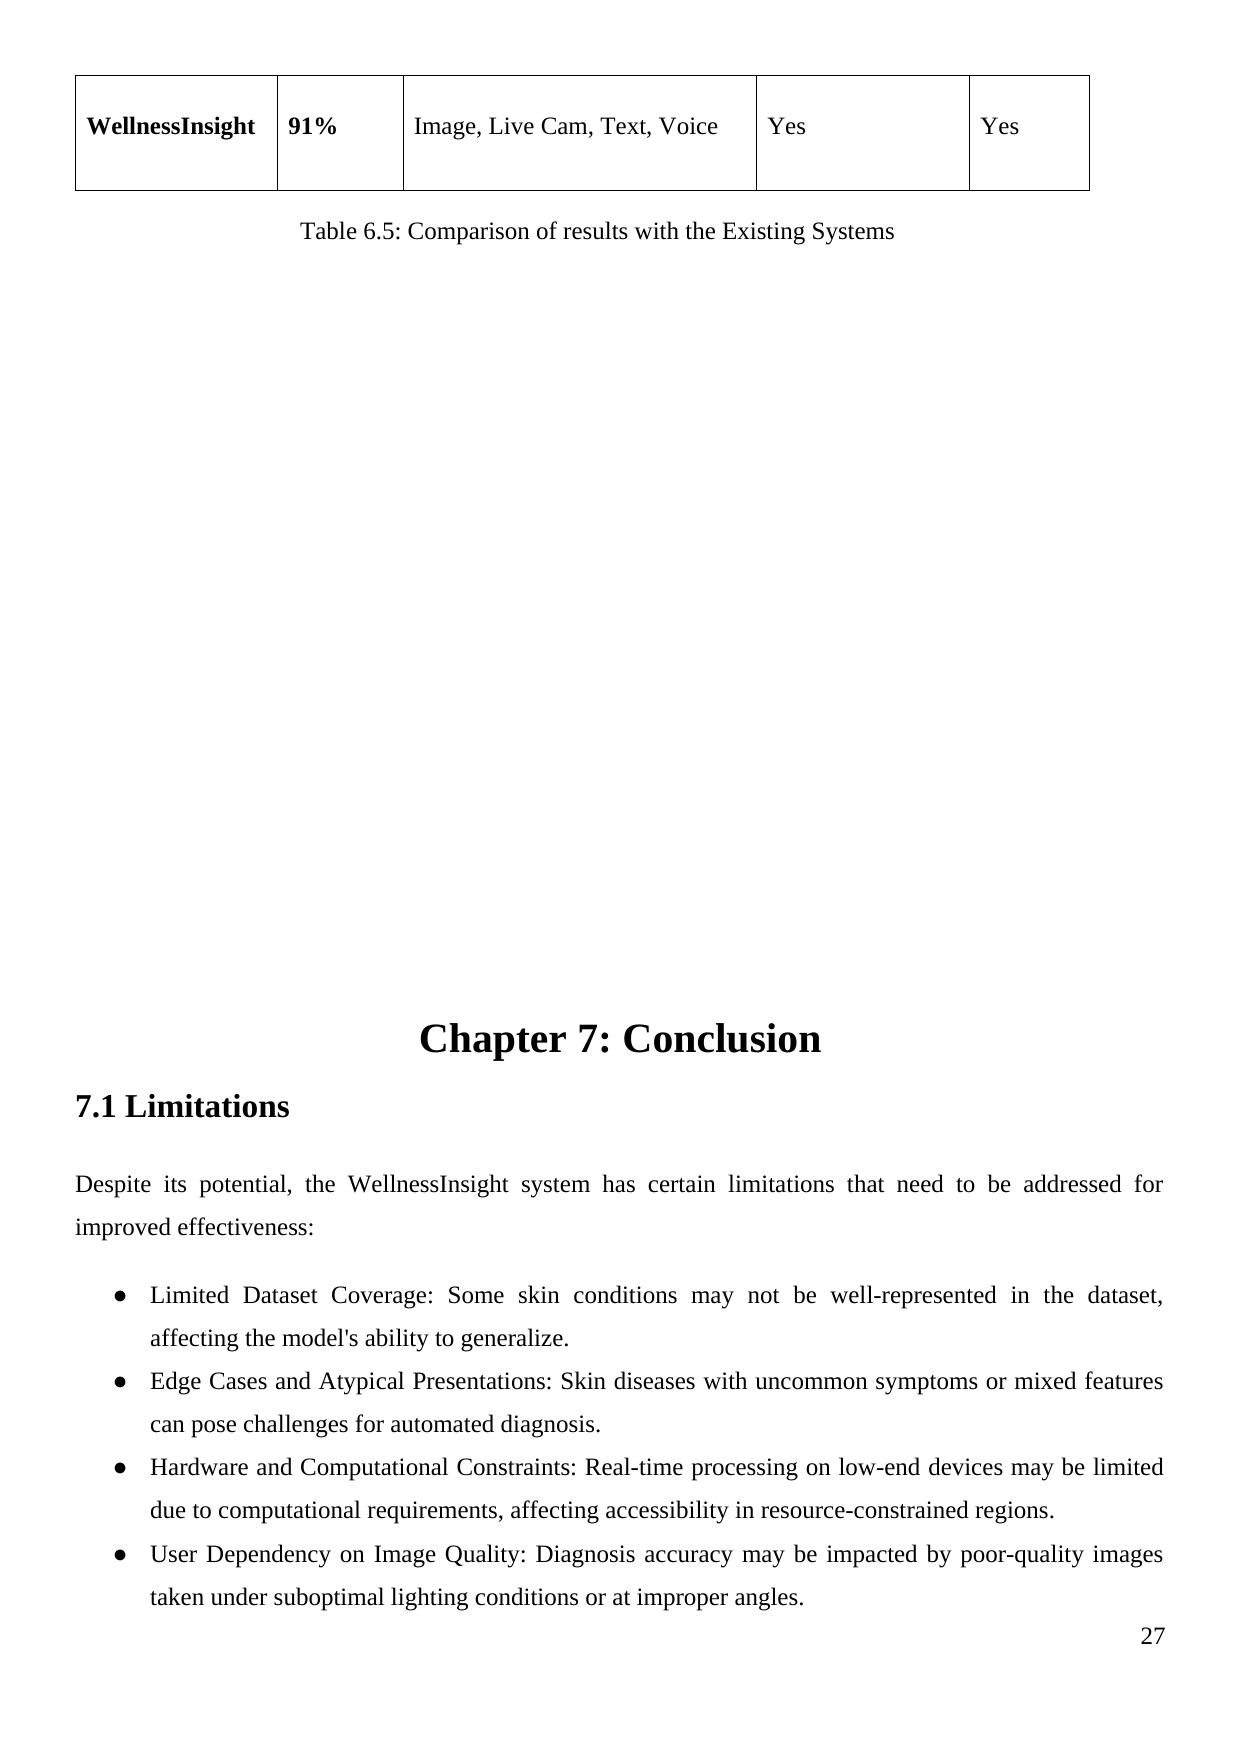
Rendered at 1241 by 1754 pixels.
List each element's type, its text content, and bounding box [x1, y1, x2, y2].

list Limited Dataset Coverage: Some skin conditions may not be well-represented in the dataset, affecting the model's ability to generalize. [112, 1280, 1165, 1352]
table_cell Image, Live Cam, Text, Voice [404, 76, 756, 190]
text Despite its potential, the WellnessInsight system has certain limitations that need to be addressed for improved effectiveness: [75, 1169, 1165, 1241]
list User Dependency on Image Quality: Diagnosis accuracy may be impacted by poor-quality images taken under suboptimal lighting conditions or at improper angles. [112, 1539, 1165, 1611]
table_cell 91% [278, 76, 403, 190]
list Hardware and Computational Constraints: Real-time processing on low-end devices may be limited due to computational requirements, affecting accessibility in resource-constrained regions. [112, 1452, 1165, 1524]
text Chapter 7: Conclusion [75, 1013, 1165, 1061]
table_cell Yes [757, 76, 969, 190]
table_cell Yes [970, 76, 1089, 190]
text Table 6.5: Comparison of results with the Existing Systems [75, 216, 1165, 245]
list Edge Cases and Atypical Presentations: Skin diseases with uncommon symptoms or mixed features can pose challenges for automated diagnosis. [112, 1366, 1165, 1438]
text 7.1 Limitations [75, 1086, 1165, 1124]
table_cell WellnessInsight [76, 76, 277, 190]
